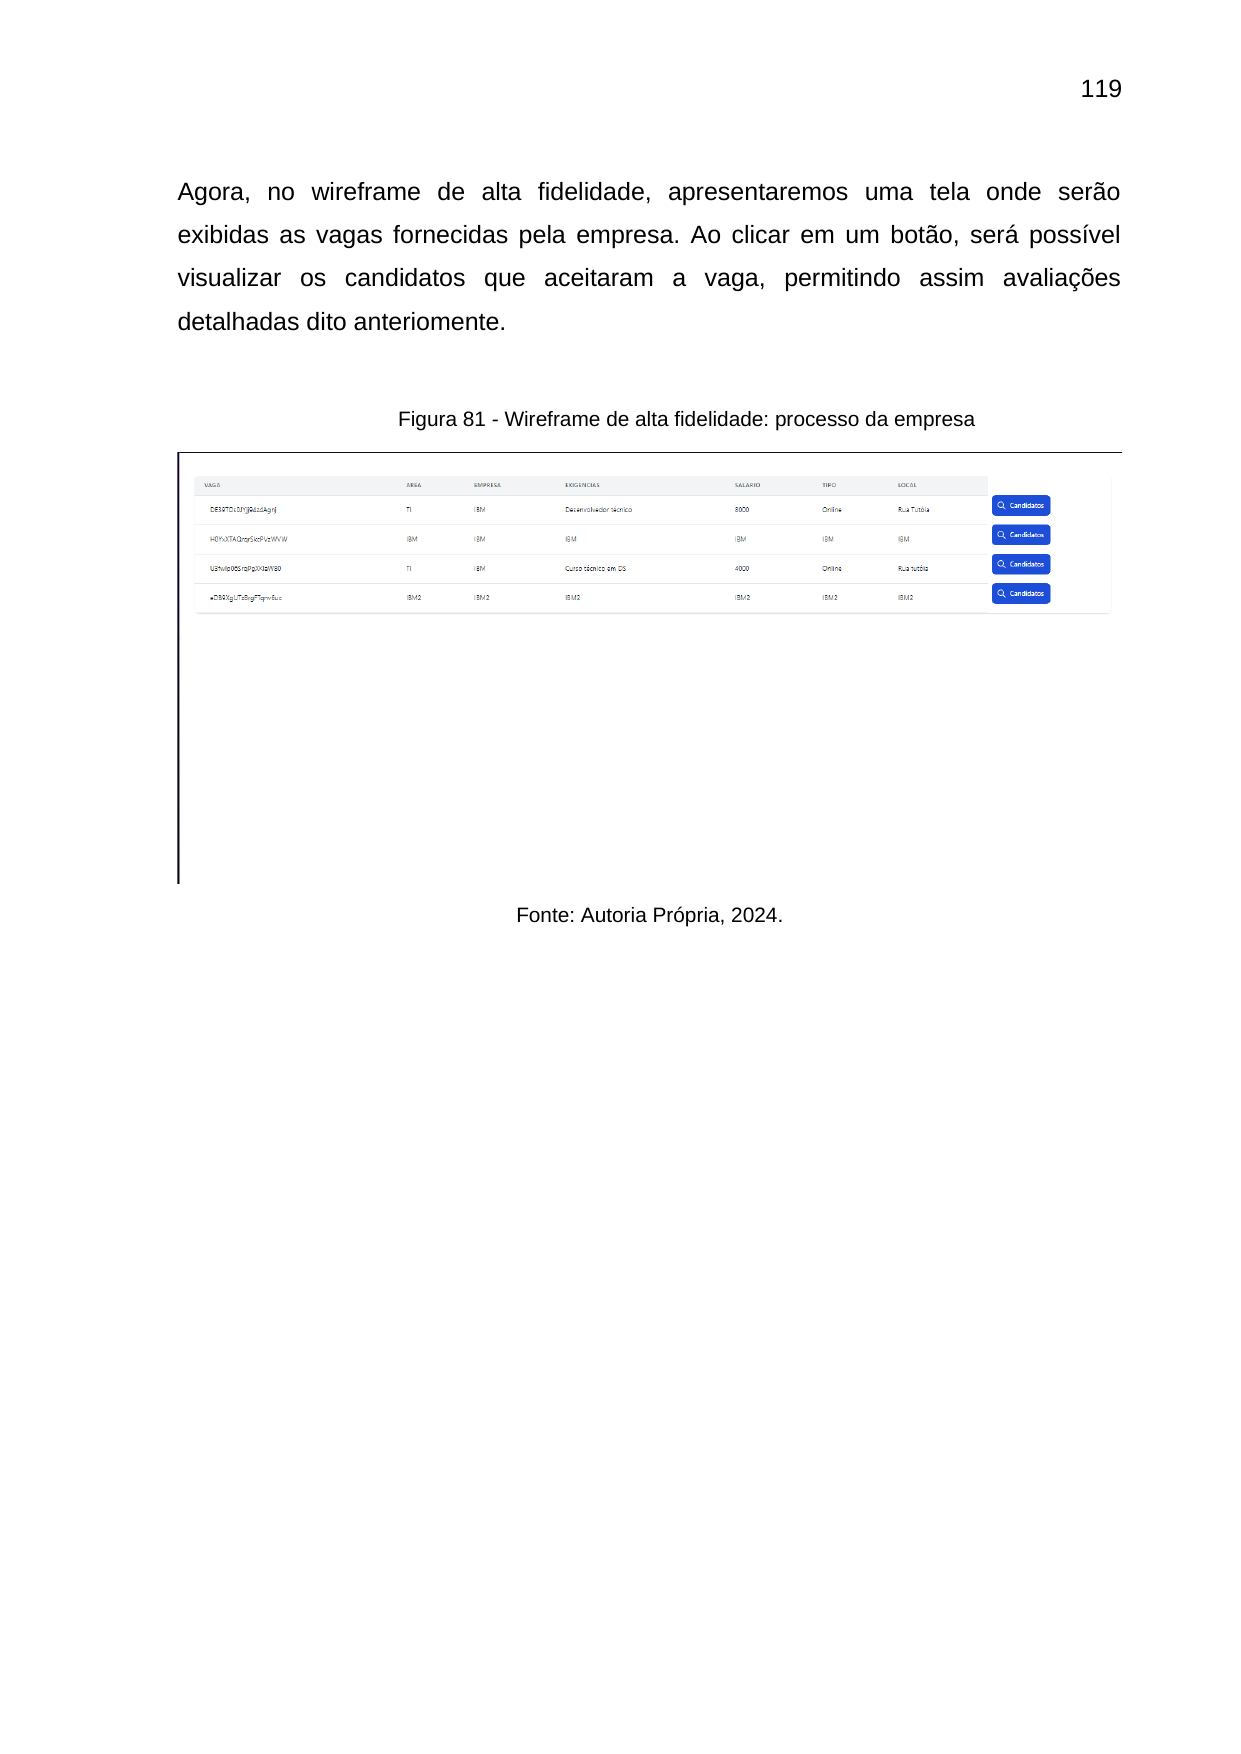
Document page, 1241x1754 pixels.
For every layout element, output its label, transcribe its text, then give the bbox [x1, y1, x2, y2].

picture [177, 452, 1123, 884]
text Figura 81 - Wireframe de alta fidelidade: processo da empresa [177, 407, 1122, 431]
text Agora, no wireframe de alta fidelidade, apresentaremos uma tela onde serão exibidas as vagas fornecidas pela empresa. Ao clicar em um botão, será possível visualizar os candidatos que aceitaram a vaga, permitindo assim avaliações detalhadas dito anteriomente. [177, 177, 1122, 335]
text Fonte: Autoria Própria, 2024. [177, 903, 1122, 927]
